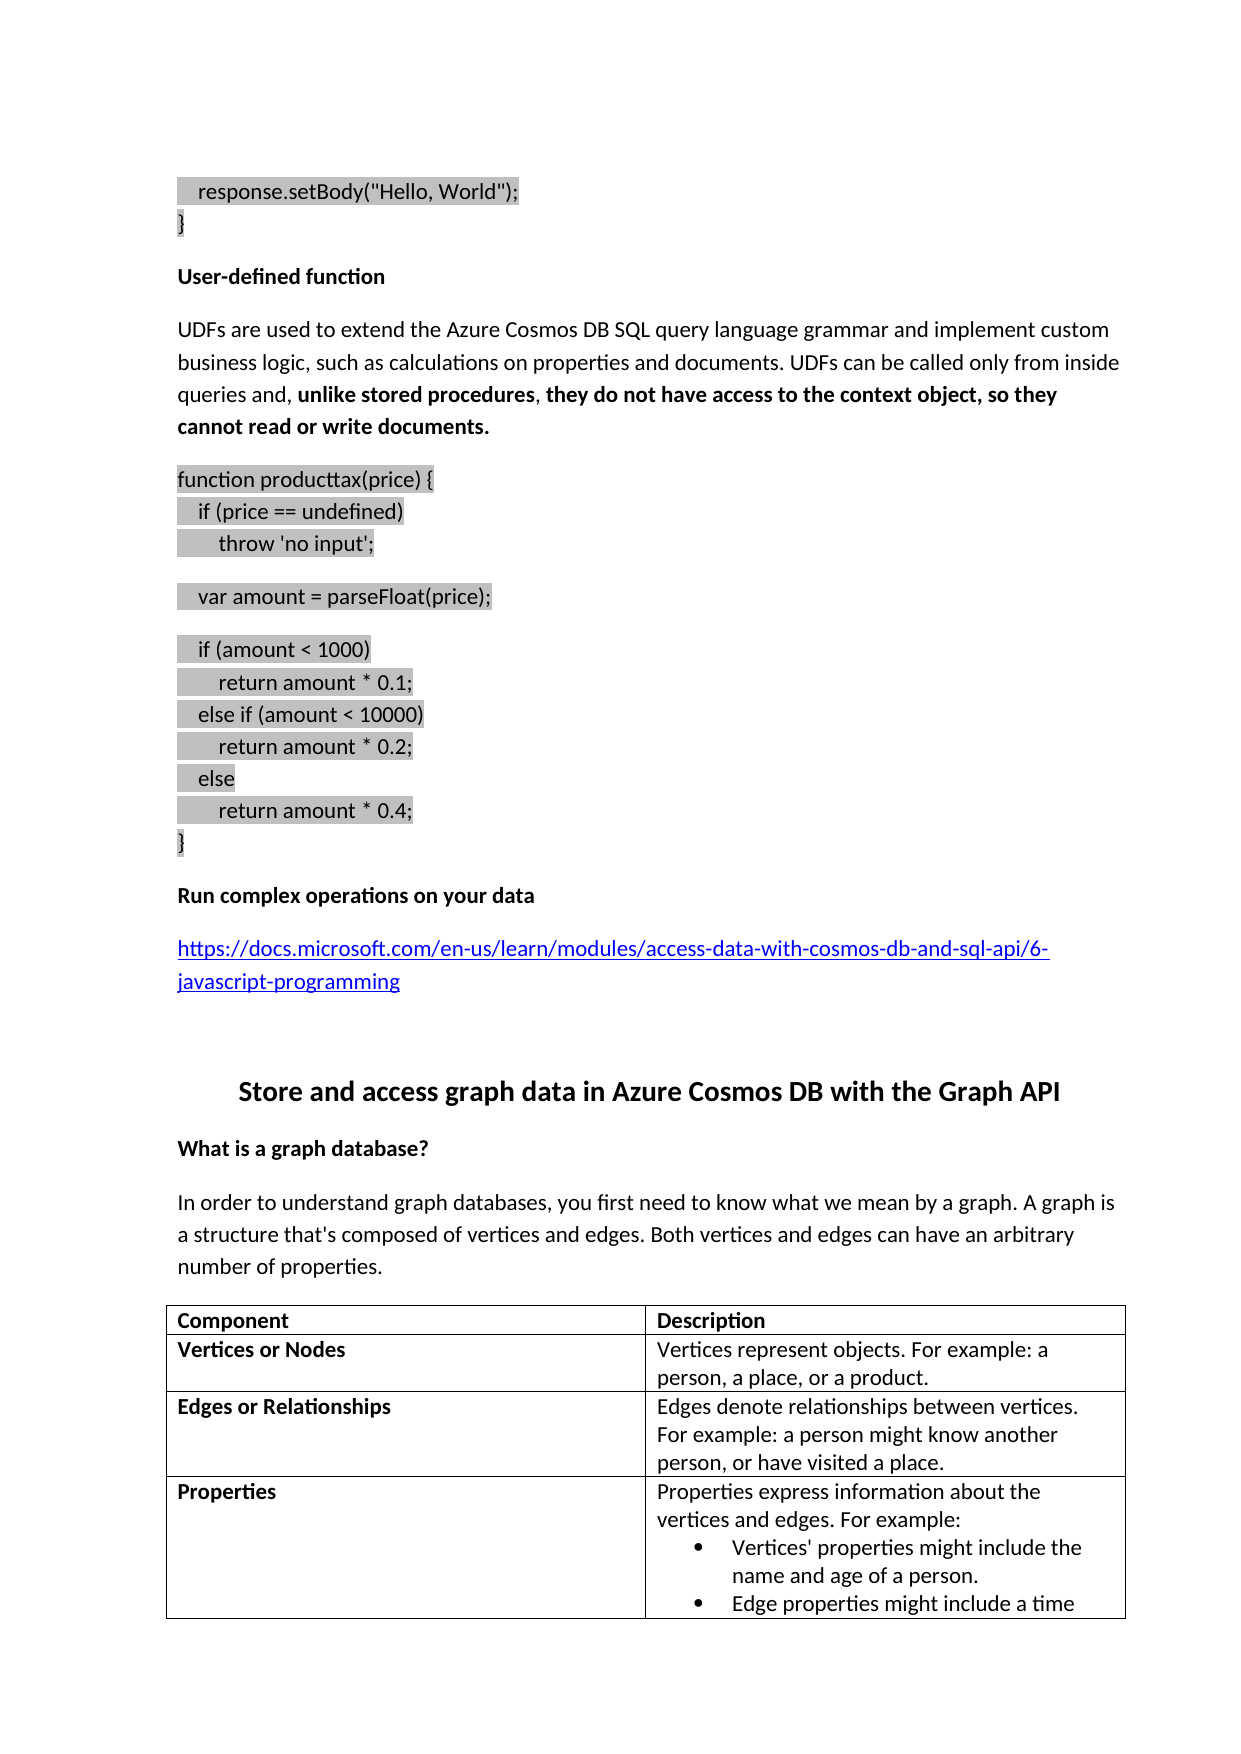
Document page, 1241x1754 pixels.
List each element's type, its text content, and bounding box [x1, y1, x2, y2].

table_cell Vertices represent objects. For example: a person, a place, or a product. [646, 1335, 1125, 1391]
table_cell Edges denote relationships between vertices. For example: a person might know another person, or have visited a place. [646, 1392, 1125, 1476]
text if (amount < 1000) return amount * 0.1; else if (amount < 10000) return amount * 0.2; else return amount * 0.4; } [177, 635, 1122, 857]
table_header Component [167, 1306, 645, 1334]
table_header Description [646, 1306, 1125, 1334]
table_cell Edges or Relationships [167, 1392, 645, 1476]
text UDFs are used to extend the Azure Cosmos DB SQL query language grammar and implement custom business logic, such as calculations on properties and documents. UDFs can be called only from inside queries and, unlike stored procedures, they do not have access to the context object, so they cannot read or write documents. [177, 315, 1122, 440]
text In order to understand graph databases, you first need to know what we mean by a graph. A graph is a structure that's composed of vertices and edges. Both vertices and edges can have an arbitrary number of properties. [177, 1188, 1122, 1280]
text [177, 177, 1122, 237]
text Store and access graph data in Azure Cosmos DB with the Graph API [177, 1073, 1122, 1108]
text https://docs.microsoft.com/en-us/learn/modules/access-data-with-cosmos-db-and-sql-api/6-javascript-programming [177, 934, 1122, 995]
text function producttax(price) { if (price == undefined) throw 'no input'; [177, 465, 1122, 557]
text What is a graph database? [177, 1134, 1122, 1163]
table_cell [646, 1477, 1125, 1617]
table_cell Properties [167, 1477, 645, 1617]
text Run complex operations on your data [177, 882, 1122, 909]
table_cell Vertices or Nodes [167, 1335, 645, 1391]
text User-defined function [177, 262, 1122, 290]
text var amount = parseFloat(price); [177, 582, 1122, 610]
